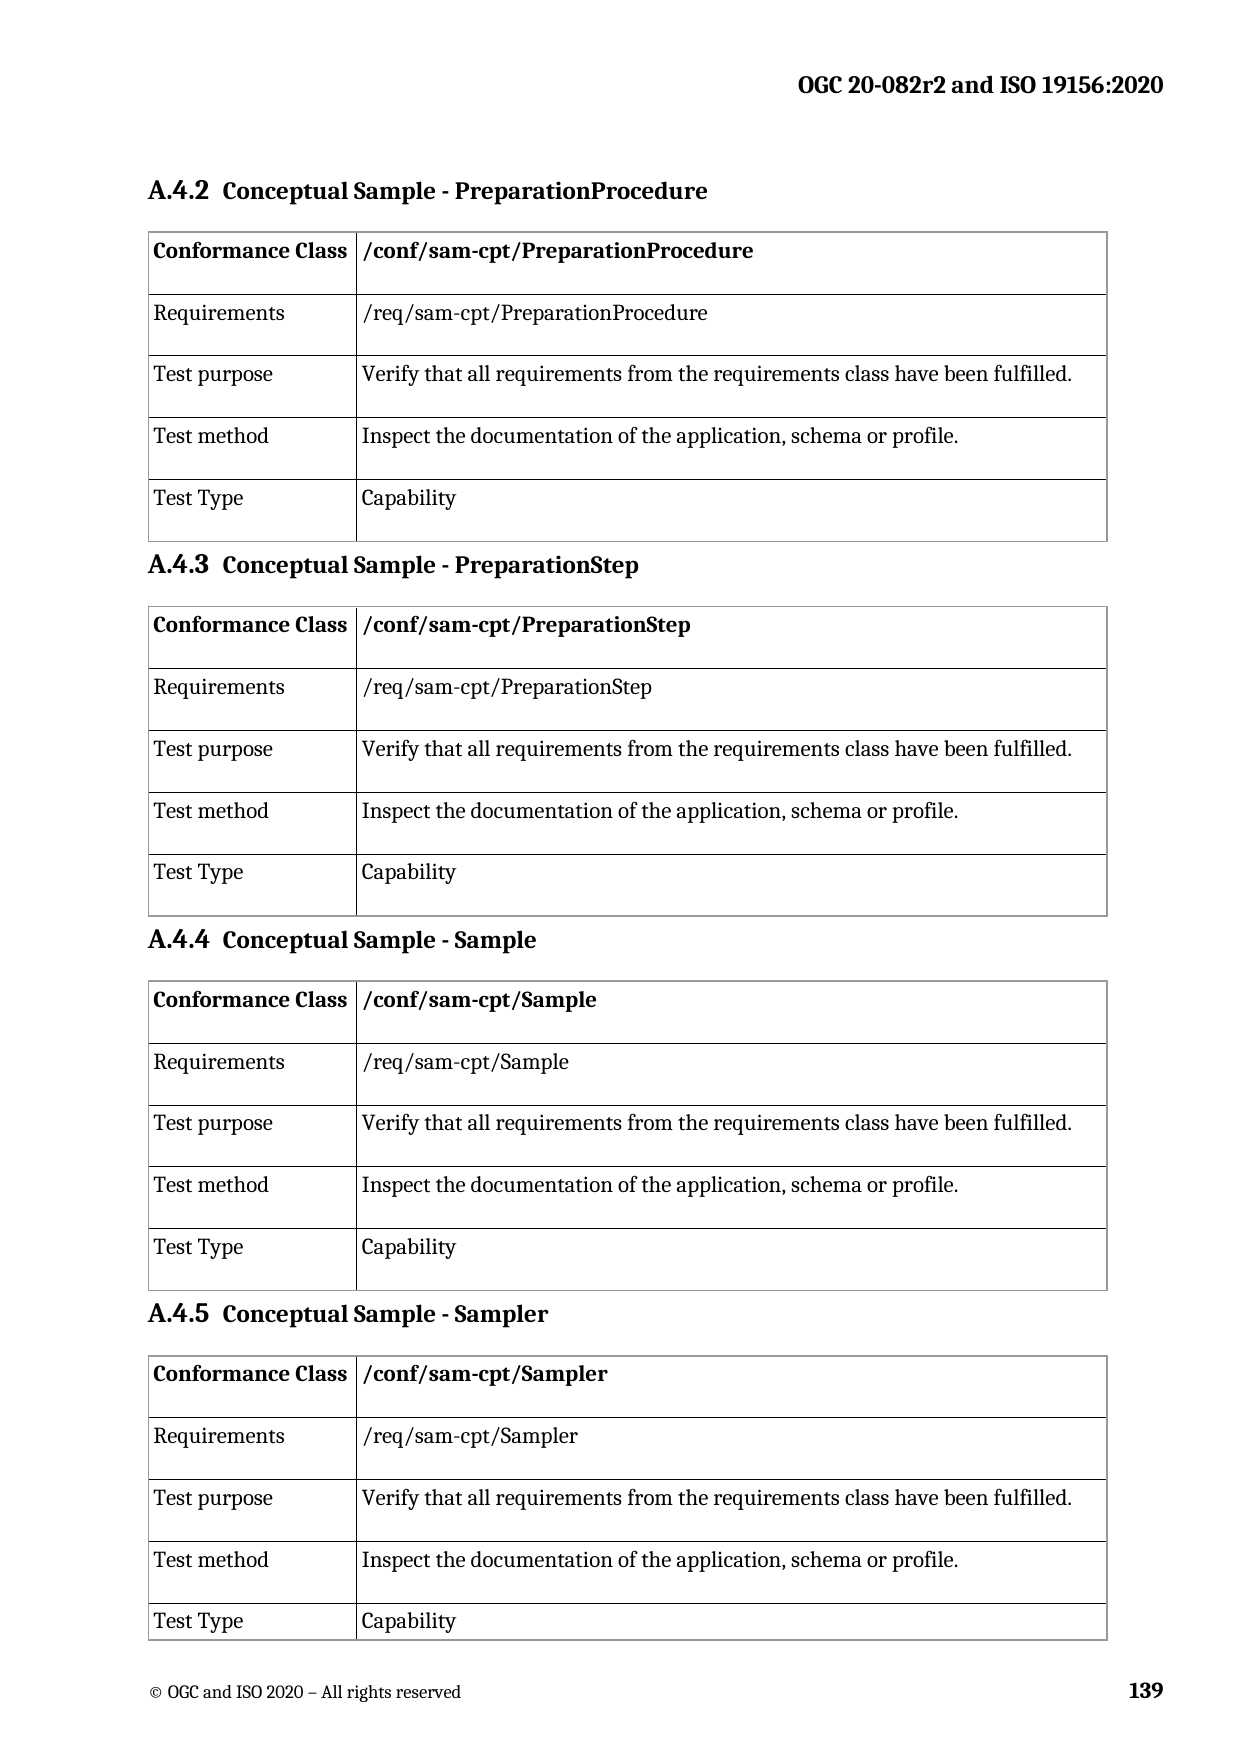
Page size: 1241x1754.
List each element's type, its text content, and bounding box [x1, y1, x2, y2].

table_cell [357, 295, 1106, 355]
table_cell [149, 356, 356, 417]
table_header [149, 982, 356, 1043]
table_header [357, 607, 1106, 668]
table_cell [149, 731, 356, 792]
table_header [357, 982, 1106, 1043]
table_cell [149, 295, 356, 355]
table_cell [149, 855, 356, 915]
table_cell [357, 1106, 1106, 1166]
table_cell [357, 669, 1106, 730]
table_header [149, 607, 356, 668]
text Conceptual Sample - PreparationStep [148, 548, 1163, 581]
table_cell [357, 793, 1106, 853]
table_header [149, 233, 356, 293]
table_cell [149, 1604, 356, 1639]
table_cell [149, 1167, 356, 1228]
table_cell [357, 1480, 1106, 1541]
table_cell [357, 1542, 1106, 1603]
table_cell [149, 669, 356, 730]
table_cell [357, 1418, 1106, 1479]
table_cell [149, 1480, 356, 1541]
text Conceptual Sample - Sampler [148, 1298, 1163, 1330]
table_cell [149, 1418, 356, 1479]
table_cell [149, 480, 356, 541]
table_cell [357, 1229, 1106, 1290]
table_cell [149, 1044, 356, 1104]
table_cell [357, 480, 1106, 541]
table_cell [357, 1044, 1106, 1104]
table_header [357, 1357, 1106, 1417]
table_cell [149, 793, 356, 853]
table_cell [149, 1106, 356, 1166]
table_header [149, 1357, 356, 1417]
text Conceptual Sample - PreparationProcedure [148, 174, 1163, 206]
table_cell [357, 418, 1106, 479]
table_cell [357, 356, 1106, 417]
text Conceptual Sample - Sample [148, 923, 1163, 955]
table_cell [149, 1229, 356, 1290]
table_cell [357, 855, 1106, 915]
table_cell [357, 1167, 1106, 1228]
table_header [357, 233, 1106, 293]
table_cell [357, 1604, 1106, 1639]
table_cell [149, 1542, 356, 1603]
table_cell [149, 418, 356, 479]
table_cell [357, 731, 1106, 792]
